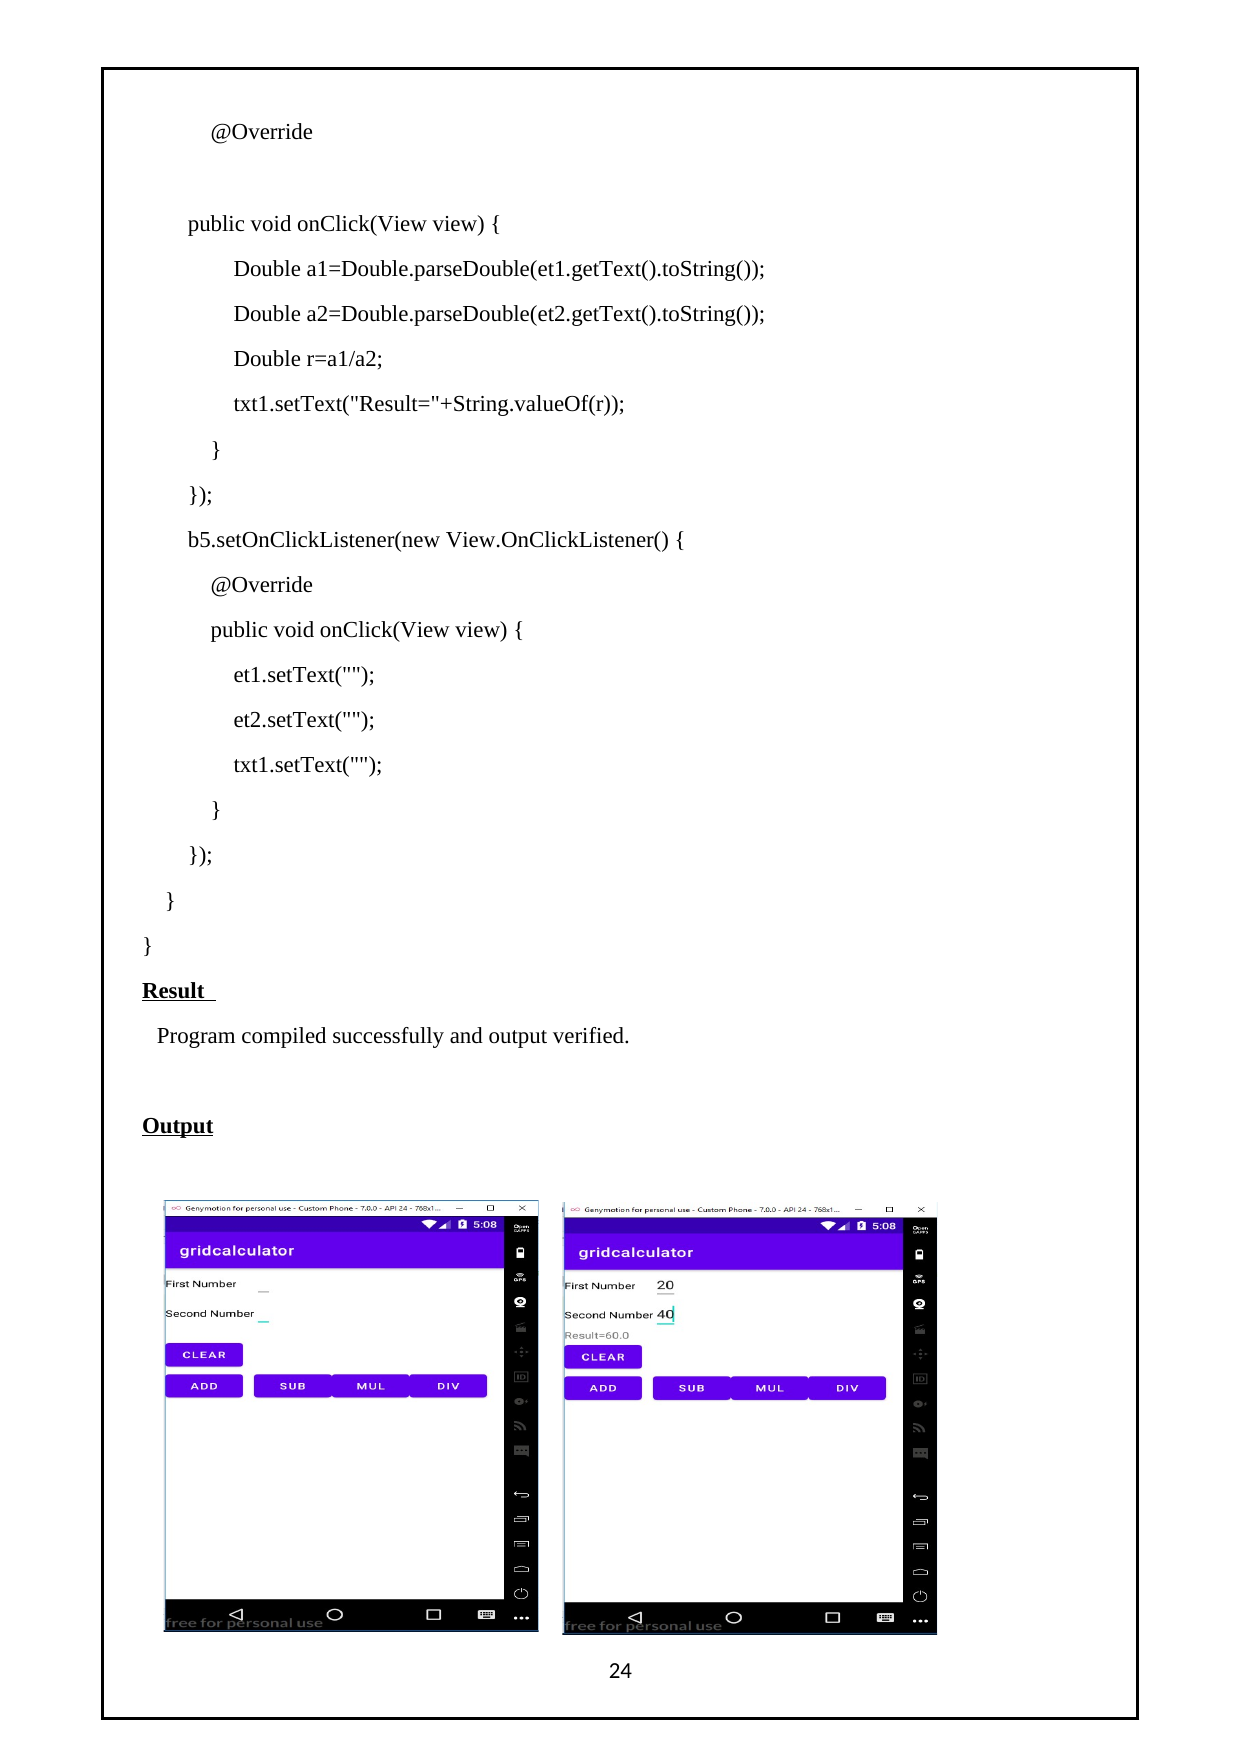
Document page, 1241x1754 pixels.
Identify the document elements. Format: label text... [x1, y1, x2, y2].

text Program compiled successfully and output verified. [142, 1022, 1128, 1048]
text }); [142, 842, 1128, 868]
text Result [142, 977, 1128, 1003]
text } [142, 796, 1128, 823]
text et2.setText(""); [142, 706, 1128, 733]
text Double a1=Double.parseDouble(et1.getText().toString()); [142, 255, 1128, 282]
picture [562, 1202, 938, 1635]
text } [142, 887, 1128, 913]
text } [142, 436, 1128, 462]
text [142, 300, 1128, 327]
text et1.setText(""); [142, 661, 1128, 687]
text Double r=a1/a2; [142, 345, 1128, 372]
text Output [142, 1112, 1128, 1138]
text public void onClick(View view) { [142, 616, 1128, 642]
picture [163, 1200, 539, 1632]
text b5.setOnClickListener(new View.OnClickListener() { [142, 526, 1128, 552]
text txt1.setText(""); [142, 751, 1128, 778]
text @Override [142, 118, 1128, 144]
text }); [142, 481, 1128, 507]
text @Override [142, 571, 1128, 597]
text public void onClick(View view) { [142, 210, 1128, 236]
text txt1.setText("Result="+String.valueOf(r)); [142, 391, 1128, 417]
text } [142, 932, 1128, 958]
